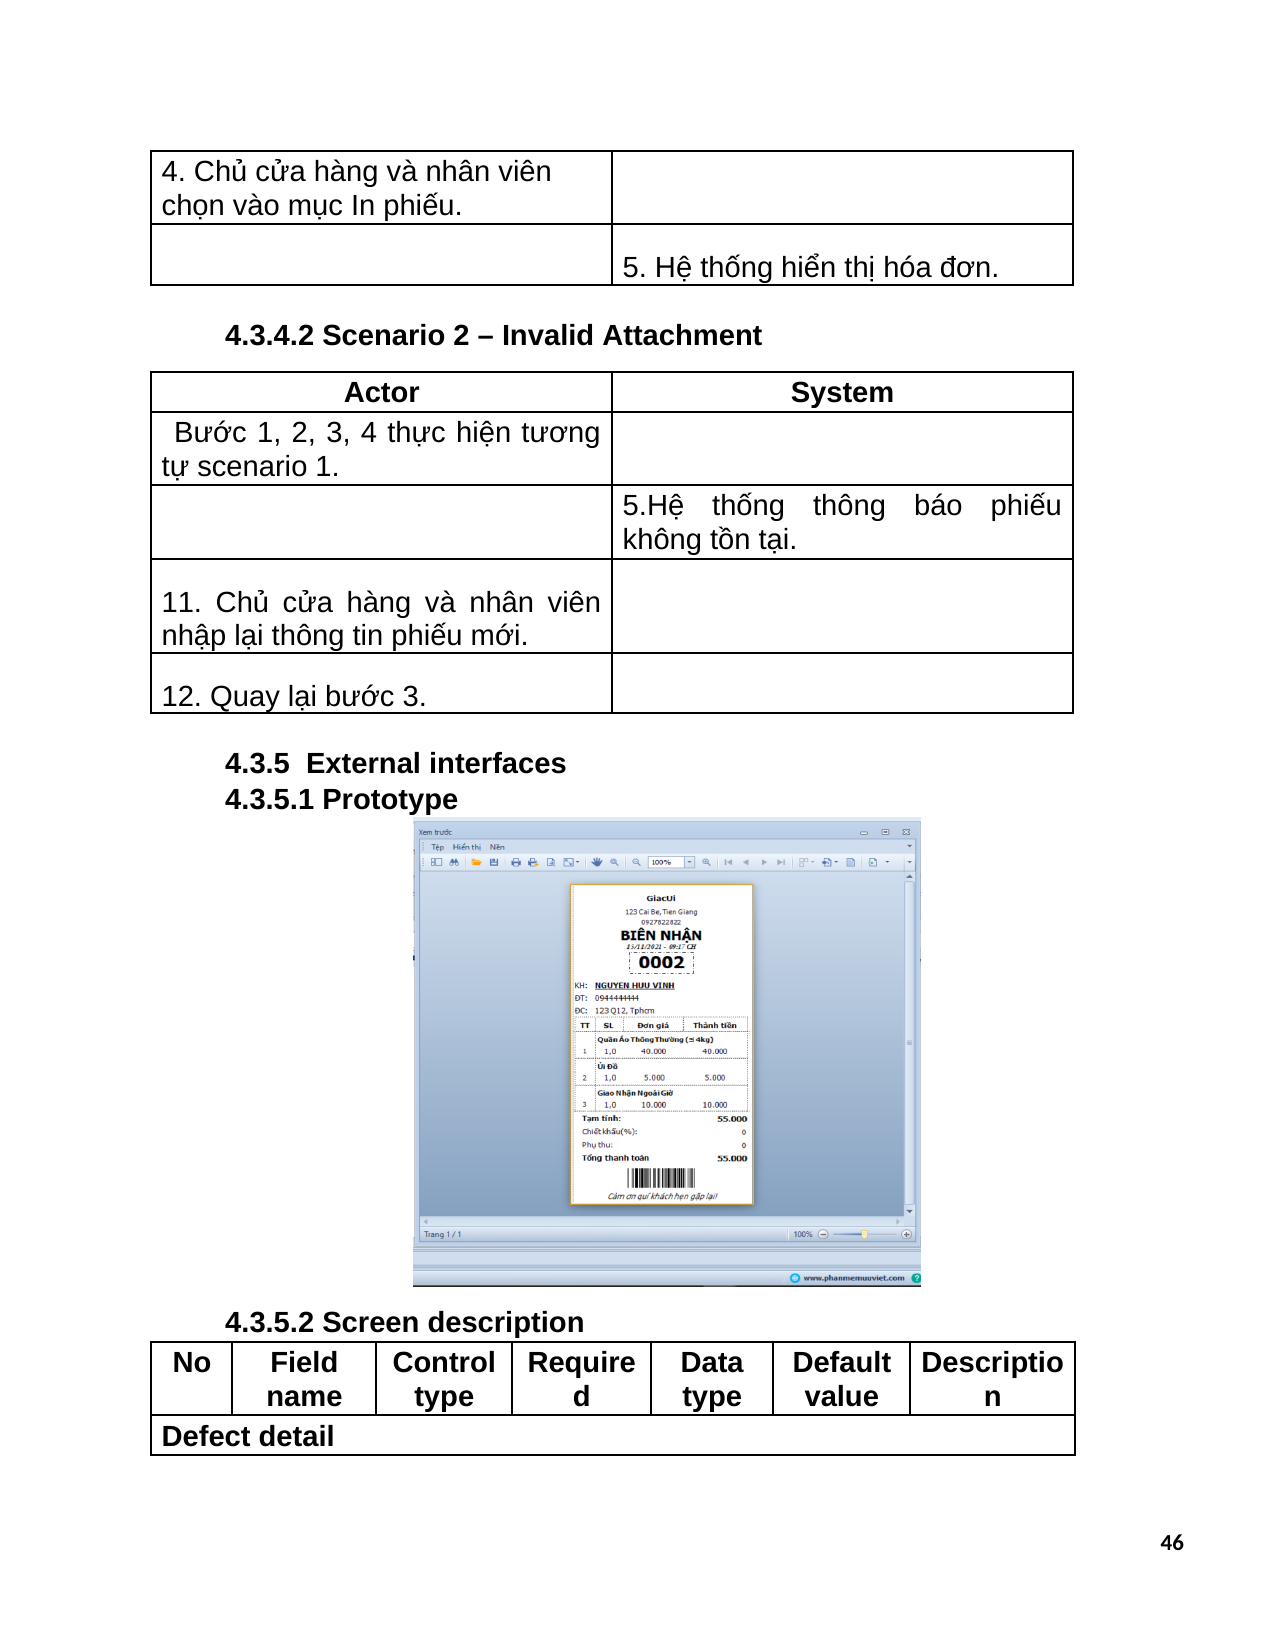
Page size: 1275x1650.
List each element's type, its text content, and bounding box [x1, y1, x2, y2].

table_header Description [911, 1343, 1074, 1414]
table_header Required [513, 1343, 650, 1414]
table_cell [613, 560, 1072, 652]
table_cell 11. Chủ cửa hàng và nhân viên nhập lại thông tin phiếu mới. [152, 560, 611, 652]
table_header Data type [652, 1343, 772, 1414]
table_cell Defect detail [152, 1416, 1074, 1454]
table_header System [613, 373, 1072, 411]
picture [413, 817, 921, 1287]
table_header No [152, 1343, 231, 1414]
text 4.3.5 External interfaces [225, 747, 1183, 780]
table_cell [613, 654, 1072, 712]
table_cell [152, 225, 611, 284]
table_header Field name [233, 1343, 375, 1414]
table_cell 12. Quay lại bước 3. [152, 654, 611, 712]
table_cell Bước 1, 2, 3, 4 thực hiện tương tự scenario 1. [152, 413, 611, 484]
table_header Default value [774, 1343, 909, 1414]
table_cell [152, 486, 611, 557]
table_header Control type [377, 1343, 511, 1414]
table_cell 5. Hệ thống hiển thị hóa đơn. [613, 225, 1072, 284]
text 4.3.5.1 Prototype [225, 782, 1183, 816]
table_cell [613, 152, 1072, 223]
table_header Actor [152, 373, 611, 411]
table_cell 4. Chủ cửa hàng và nhân viên chọn vào mục In phiếu. [152, 152, 611, 223]
table_cell 5.Hệ thống thông báo phiếu không tồn tại. [613, 486, 1072, 557]
table_cell [613, 413, 1072, 484]
